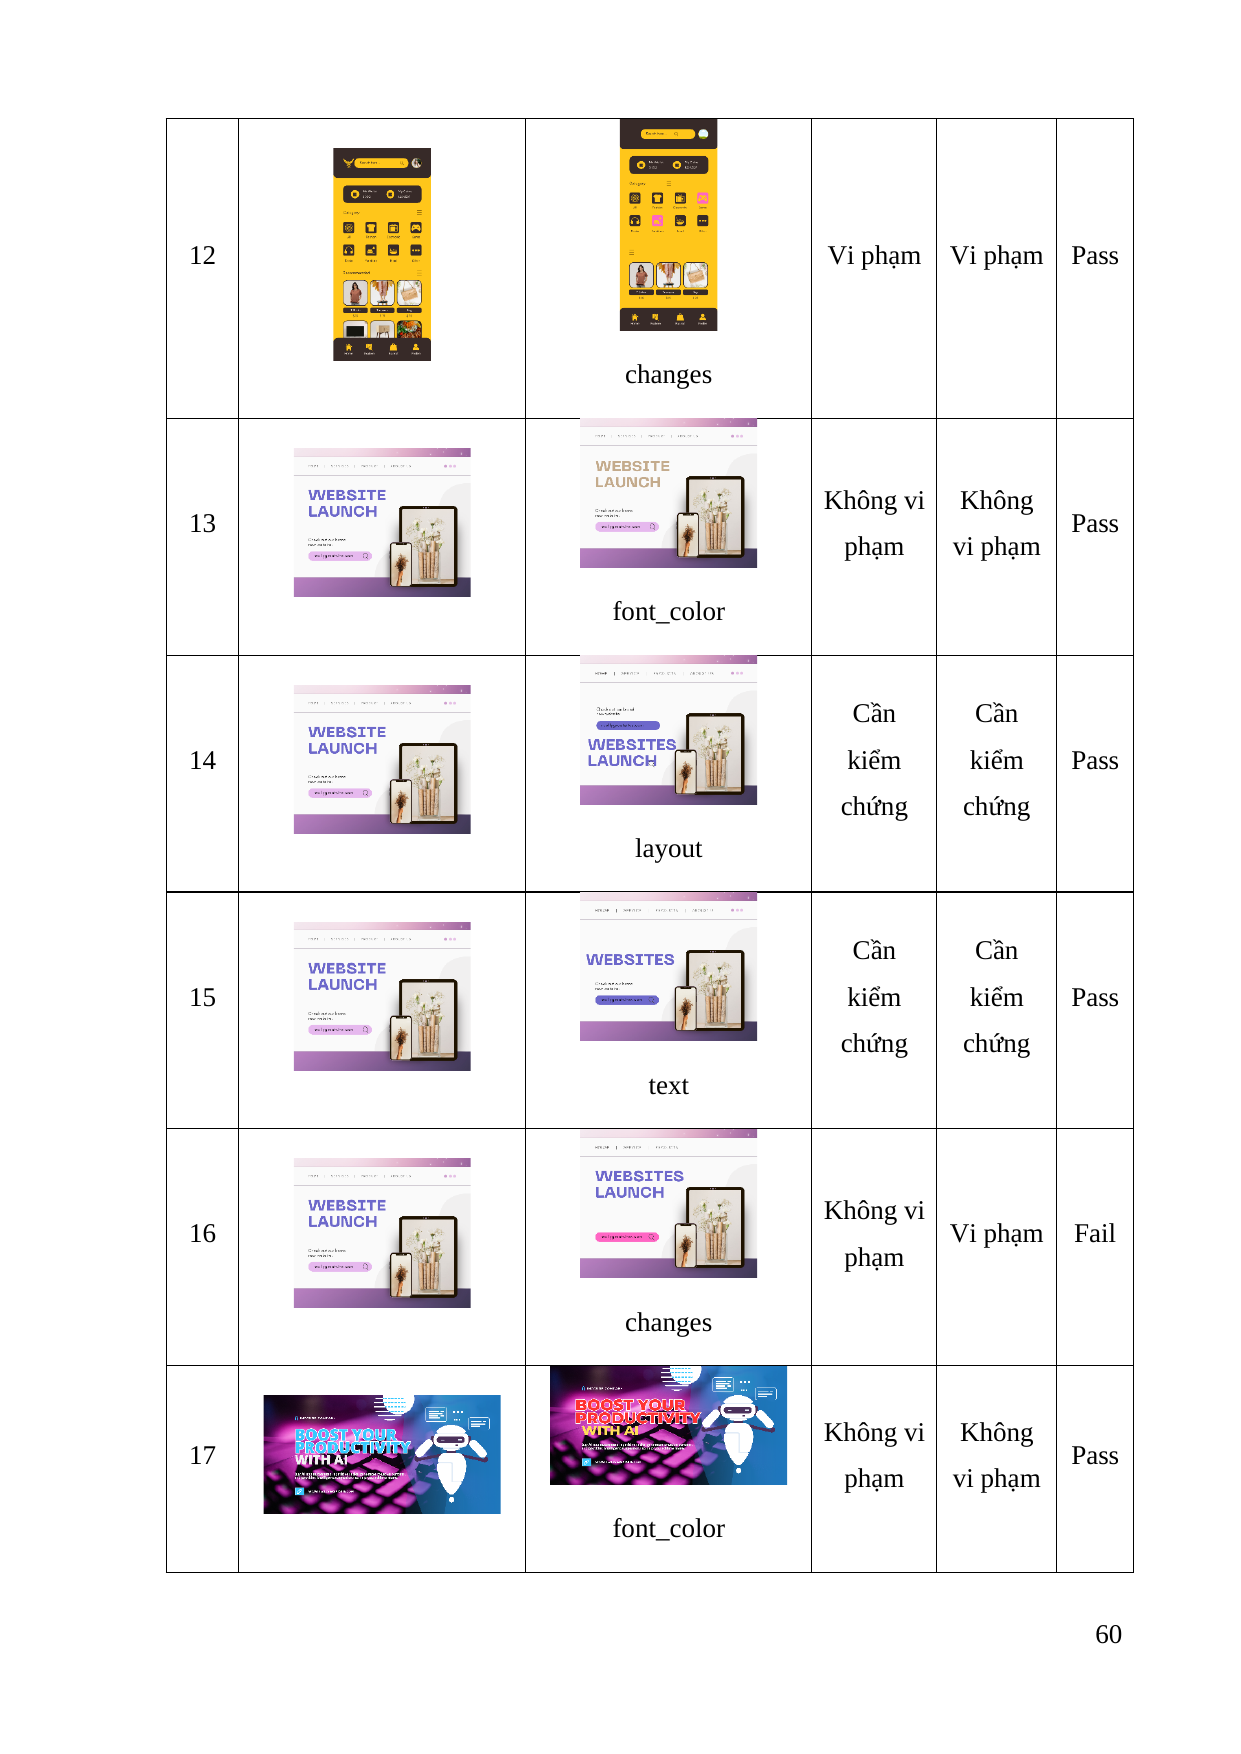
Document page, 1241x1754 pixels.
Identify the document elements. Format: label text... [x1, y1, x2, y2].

picture [580, 418, 758, 568]
picture [293, 922, 471, 1071]
table_cell Cần kiểm chứng [812, 656, 936, 891]
table_cell text [526, 893, 811, 1128]
table_cell Cần kiểm chứng [937, 656, 1056, 891]
picture [263, 1395, 501, 1514]
picture [619, 119, 718, 331]
picture [550, 1366, 788, 1485]
table_cell Pass [1057, 1366, 1133, 1572]
table_cell [239, 656, 525, 891]
table_cell Không vi phạm [812, 1129, 936, 1365]
table_cell [239, 1366, 525, 1572]
table_cell Cần kiểm chứng [812, 893, 936, 1128]
table_cell font_color [526, 419, 811, 654]
table_cell layout [526, 656, 811, 891]
picture [580, 1129, 758, 1278]
table_cell Vi phạm [937, 1129, 1056, 1365]
table_cell [239, 119, 525, 418]
table_cell 12 [167, 119, 238, 418]
table_cell Cần kiểm chứng [937, 893, 1056, 1128]
table_cell 17 [167, 1366, 238, 1572]
table_cell 14 [167, 656, 238, 891]
picture [333, 148, 431, 361]
picture [293, 448, 471, 597]
table_cell Fail [1057, 1129, 1133, 1365]
picture [293, 1158, 471, 1308]
picture [293, 685, 471, 834]
table_cell 15 [167, 893, 238, 1128]
table_cell changes [526, 1129, 811, 1365]
table_cell font_color [526, 1366, 811, 1572]
table_cell [239, 419, 525, 654]
table_cell changes [526, 119, 811, 418]
picture [580, 655, 758, 805]
table_cell [239, 893, 525, 1128]
table_cell Không vi phạm [937, 419, 1056, 654]
table_cell Không vi phạm [812, 419, 936, 654]
table_cell Pass [1057, 893, 1133, 1128]
table_cell Vi phạm [937, 119, 1056, 418]
table_cell 16 [167, 1129, 238, 1365]
table_cell Không vi phạm [937, 1366, 1056, 1572]
table_cell Pass [1057, 119, 1133, 418]
table_cell Không vi phạm [812, 1366, 936, 1572]
table_cell [239, 1129, 525, 1365]
table_cell Vi phạm [812, 119, 936, 418]
table_cell Pass [1057, 656, 1133, 891]
table_cell Pass [1057, 419, 1133, 654]
picture [580, 892, 758, 1041]
table_cell 13 [167, 419, 238, 654]
